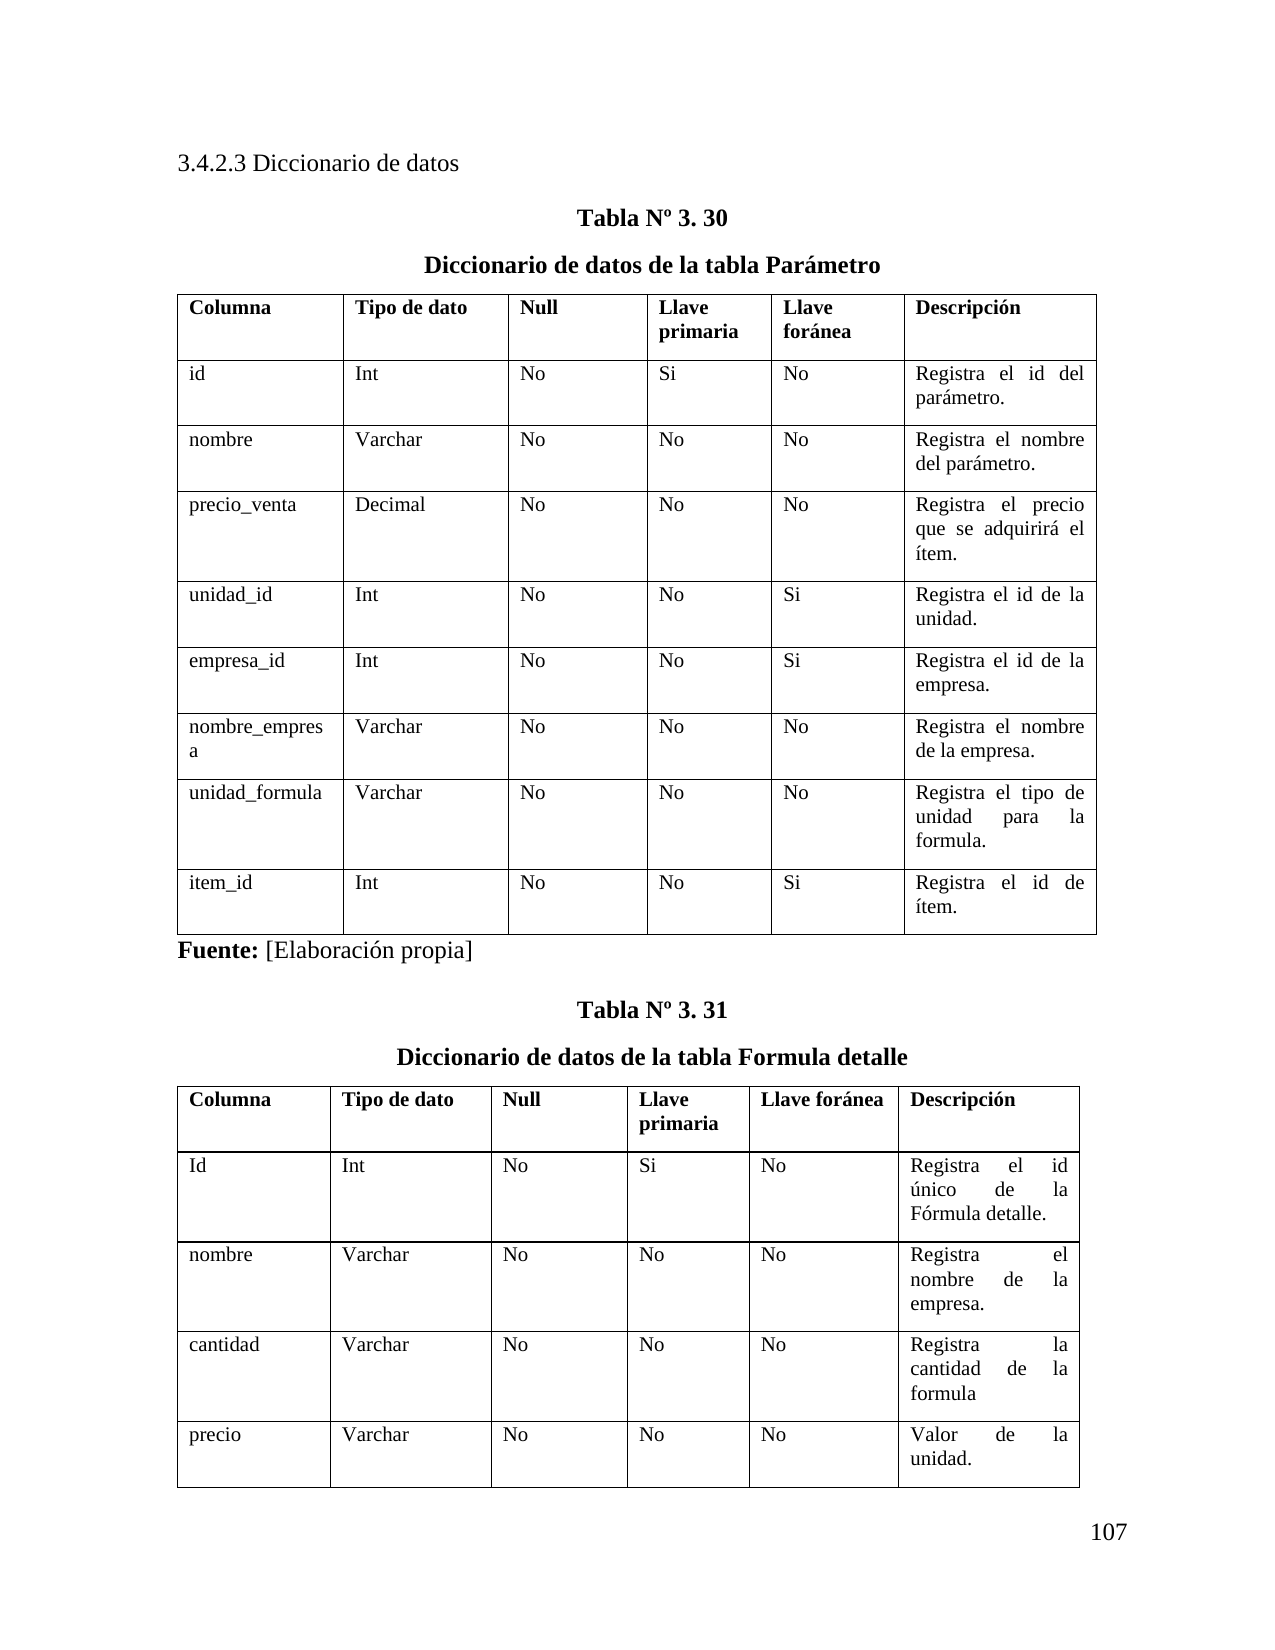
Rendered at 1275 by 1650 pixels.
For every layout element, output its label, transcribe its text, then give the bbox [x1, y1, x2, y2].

table_cell No [492, 1332, 627, 1421]
table_cell Registra el nombre de la empresa. [905, 714, 1096, 779]
table_cell Si [772, 582, 904, 647]
table_cell No [628, 1422, 749, 1487]
subtitle Diccionario de datos de la tabla Parámetro [177, 251, 1127, 279]
table_cell No [648, 780, 771, 868]
table_cell item_id [178, 870, 343, 934]
table_cell precio [178, 1422, 330, 1487]
table_cell No [509, 780, 647, 868]
table_header Llave foránea [750, 1087, 898, 1151]
table_cell No [509, 714, 647, 779]
table_cell No [492, 1422, 627, 1487]
table_header Null [509, 295, 647, 359]
table_header Columna [178, 295, 343, 359]
table_cell Registra el nombre del parámetro. [905, 426, 1096, 491]
table_cell No [772, 361, 904, 425]
table_header Llave primaria [648, 295, 771, 359]
table_cell nombre [178, 1243, 330, 1331]
subtitle Diccionario de datos de la tabla Formula detalle [177, 1042, 1127, 1071]
table_header Tipo de dato [331, 1087, 491, 1151]
table_cell No [750, 1153, 898, 1241]
text Fuente: [Elaboración propia] [177, 935, 1127, 964]
table_cell No [509, 426, 647, 491]
table_cell Varchar [344, 426, 508, 491]
table_cell No [648, 870, 771, 934]
table_cell Si [628, 1153, 749, 1241]
table_header Tipo de dato [344, 295, 508, 359]
table_cell Varchar [331, 1332, 491, 1421]
table_cell No [772, 426, 904, 491]
table_cell Registra el precio que se adquirirá el ítem. [905, 492, 1096, 581]
table_cell No [509, 582, 647, 647]
table_cell No [772, 714, 904, 779]
table_cell No [772, 780, 904, 868]
table_cell No [648, 714, 771, 779]
table_cell Si [648, 361, 771, 425]
table_cell No [772, 492, 904, 581]
table_cell No [628, 1243, 749, 1331]
table_cell Registra el tipo de unidad para la formula. [905, 780, 1096, 868]
table_cell No [628, 1332, 749, 1421]
table_header Llave primaria [628, 1087, 749, 1151]
table_cell Registra el id de la unidad. [905, 582, 1096, 647]
table_header Descripción [905, 295, 1096, 359]
table_header Llave foránea [772, 295, 904, 359]
table_cell Registra el id único de la Fórmula detalle. [899, 1153, 1079, 1241]
table_cell unidad_formula [178, 780, 343, 868]
subtitle Tabla Nº 3. 31 [177, 995, 1127, 1024]
table_cell Varchar [344, 780, 508, 868]
table_cell No [648, 426, 771, 491]
table_cell empresa_id [178, 648, 343, 713]
table_cell Si [772, 870, 904, 934]
table_cell Registra el id de la empresa. [905, 648, 1096, 713]
table_cell No [648, 582, 771, 647]
table_cell Varchar [331, 1243, 491, 1331]
table_cell Varchar [344, 714, 508, 779]
table_cell Registra la cantidad de la formula [899, 1332, 1079, 1421]
table_cell No [509, 492, 647, 581]
table_cell Valor de la unidad. [899, 1422, 1079, 1487]
table_cell No [648, 648, 771, 713]
table_cell Int [331, 1153, 491, 1241]
table_header Null [492, 1087, 627, 1151]
table_cell Varchar [331, 1422, 491, 1487]
subtitle Diccionario de datos [177, 148, 1127, 176]
table_cell No [509, 648, 647, 713]
table_cell Int [344, 582, 508, 647]
table_cell Int [344, 648, 508, 713]
table_cell Si [772, 648, 904, 713]
table_cell No [509, 361, 647, 425]
table_cell No [750, 1243, 898, 1331]
table_header Columna [178, 1087, 330, 1151]
table_cell No [492, 1243, 627, 1331]
table_cell Int [344, 361, 508, 425]
subtitle Tabla Nº 3. 30 [177, 203, 1127, 232]
table_cell precio_venta [178, 492, 343, 581]
table_cell unidad_id [178, 582, 343, 647]
table_cell Registra el nombre de la empresa. [899, 1243, 1079, 1331]
table_cell nombre [178, 426, 343, 491]
table_cell id [178, 361, 343, 425]
table_cell No [492, 1153, 627, 1241]
table_cell cantidad [178, 1332, 330, 1421]
table_cell Id [178, 1153, 330, 1241]
table_cell No [509, 870, 647, 934]
table_cell No [750, 1332, 898, 1421]
table_cell Int [344, 870, 508, 934]
table_cell Registra el id de ítem. [905, 870, 1096, 934]
table_header Descripción [899, 1087, 1079, 1151]
table_cell No [750, 1422, 898, 1487]
table_cell nombre_empresa [178, 714, 343, 779]
table_cell Decimal [344, 492, 508, 581]
table_cell Registra el id del parámetro. [905, 361, 1096, 425]
table_cell No [648, 492, 771, 581]
